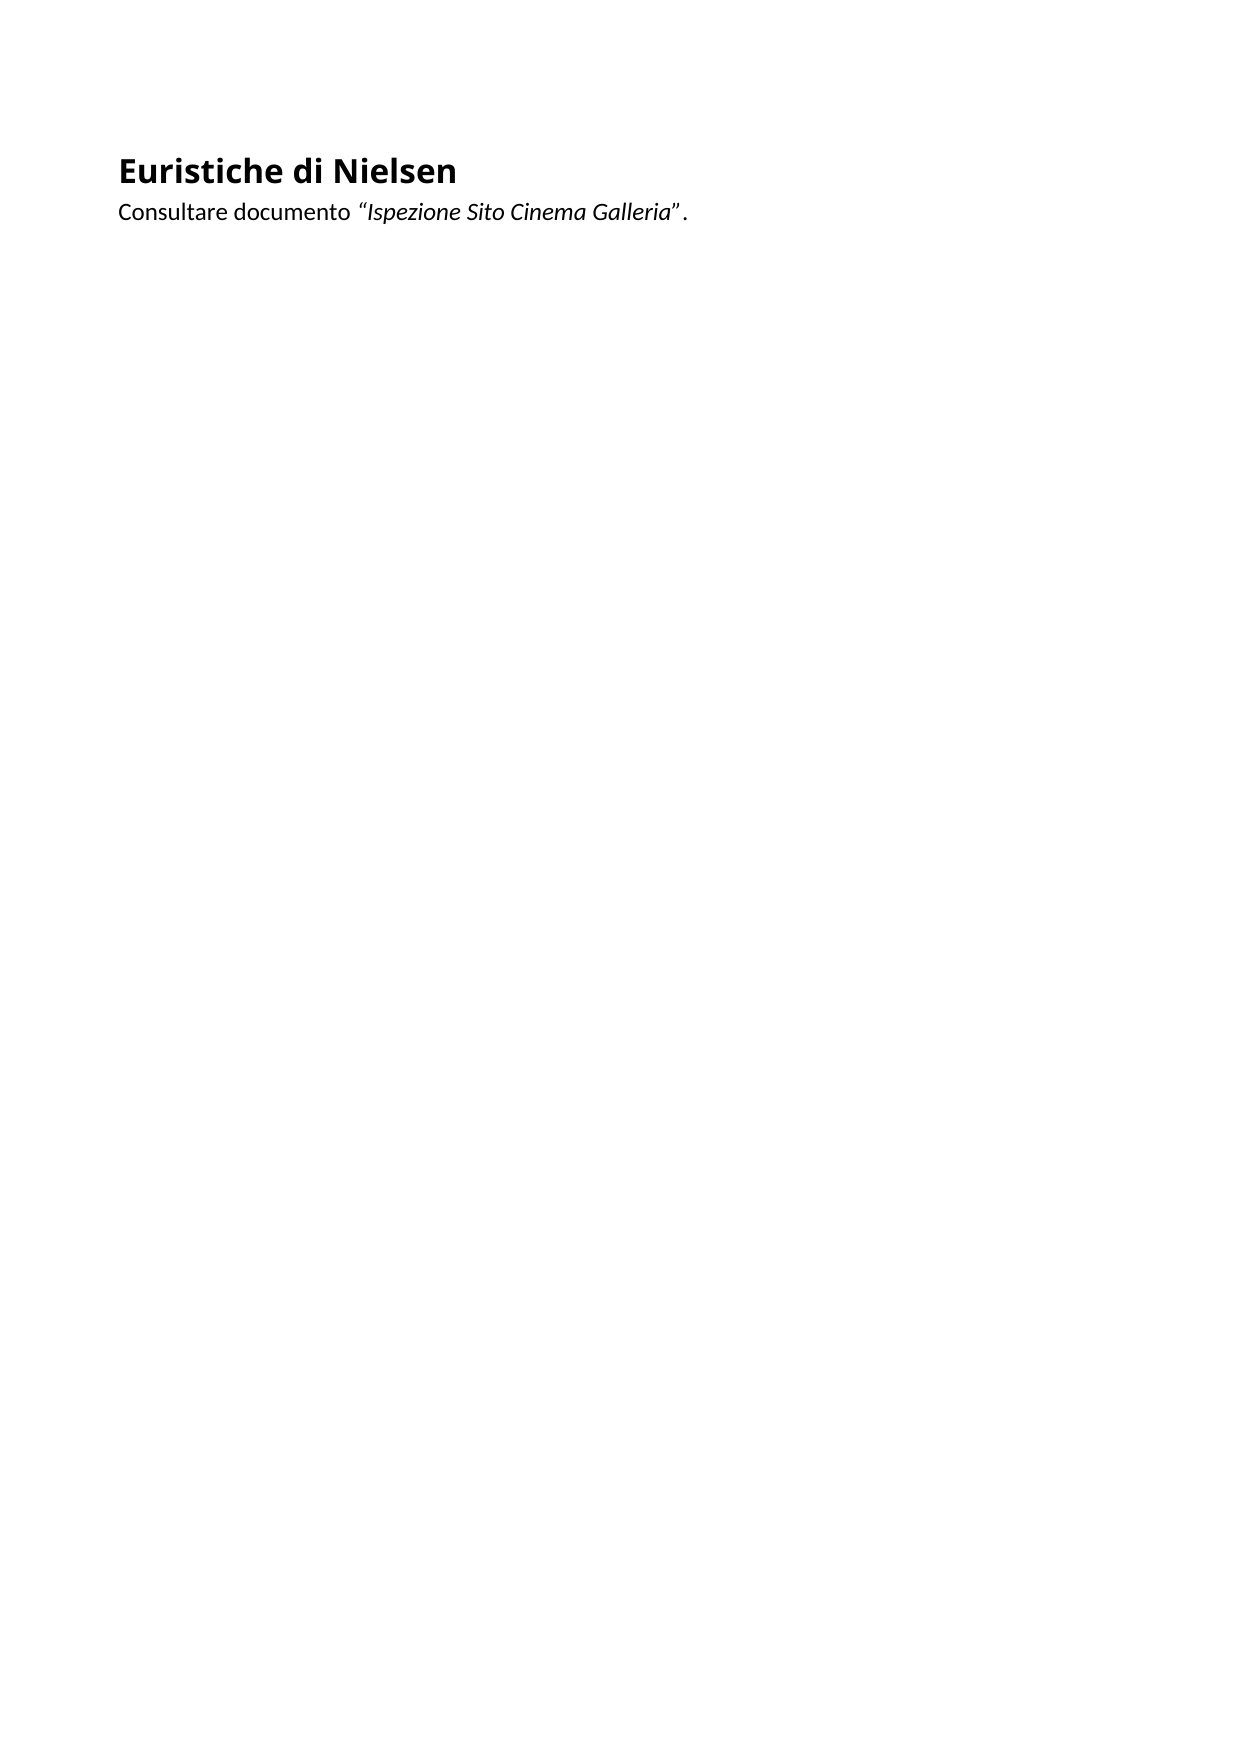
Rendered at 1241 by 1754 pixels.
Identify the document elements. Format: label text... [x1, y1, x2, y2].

text Consultare documento “Ispezione Sito Cinema Galleria”. [118, 197, 1122, 227]
subtitle Euristiche di Nielsen [118, 148, 1122, 193]
